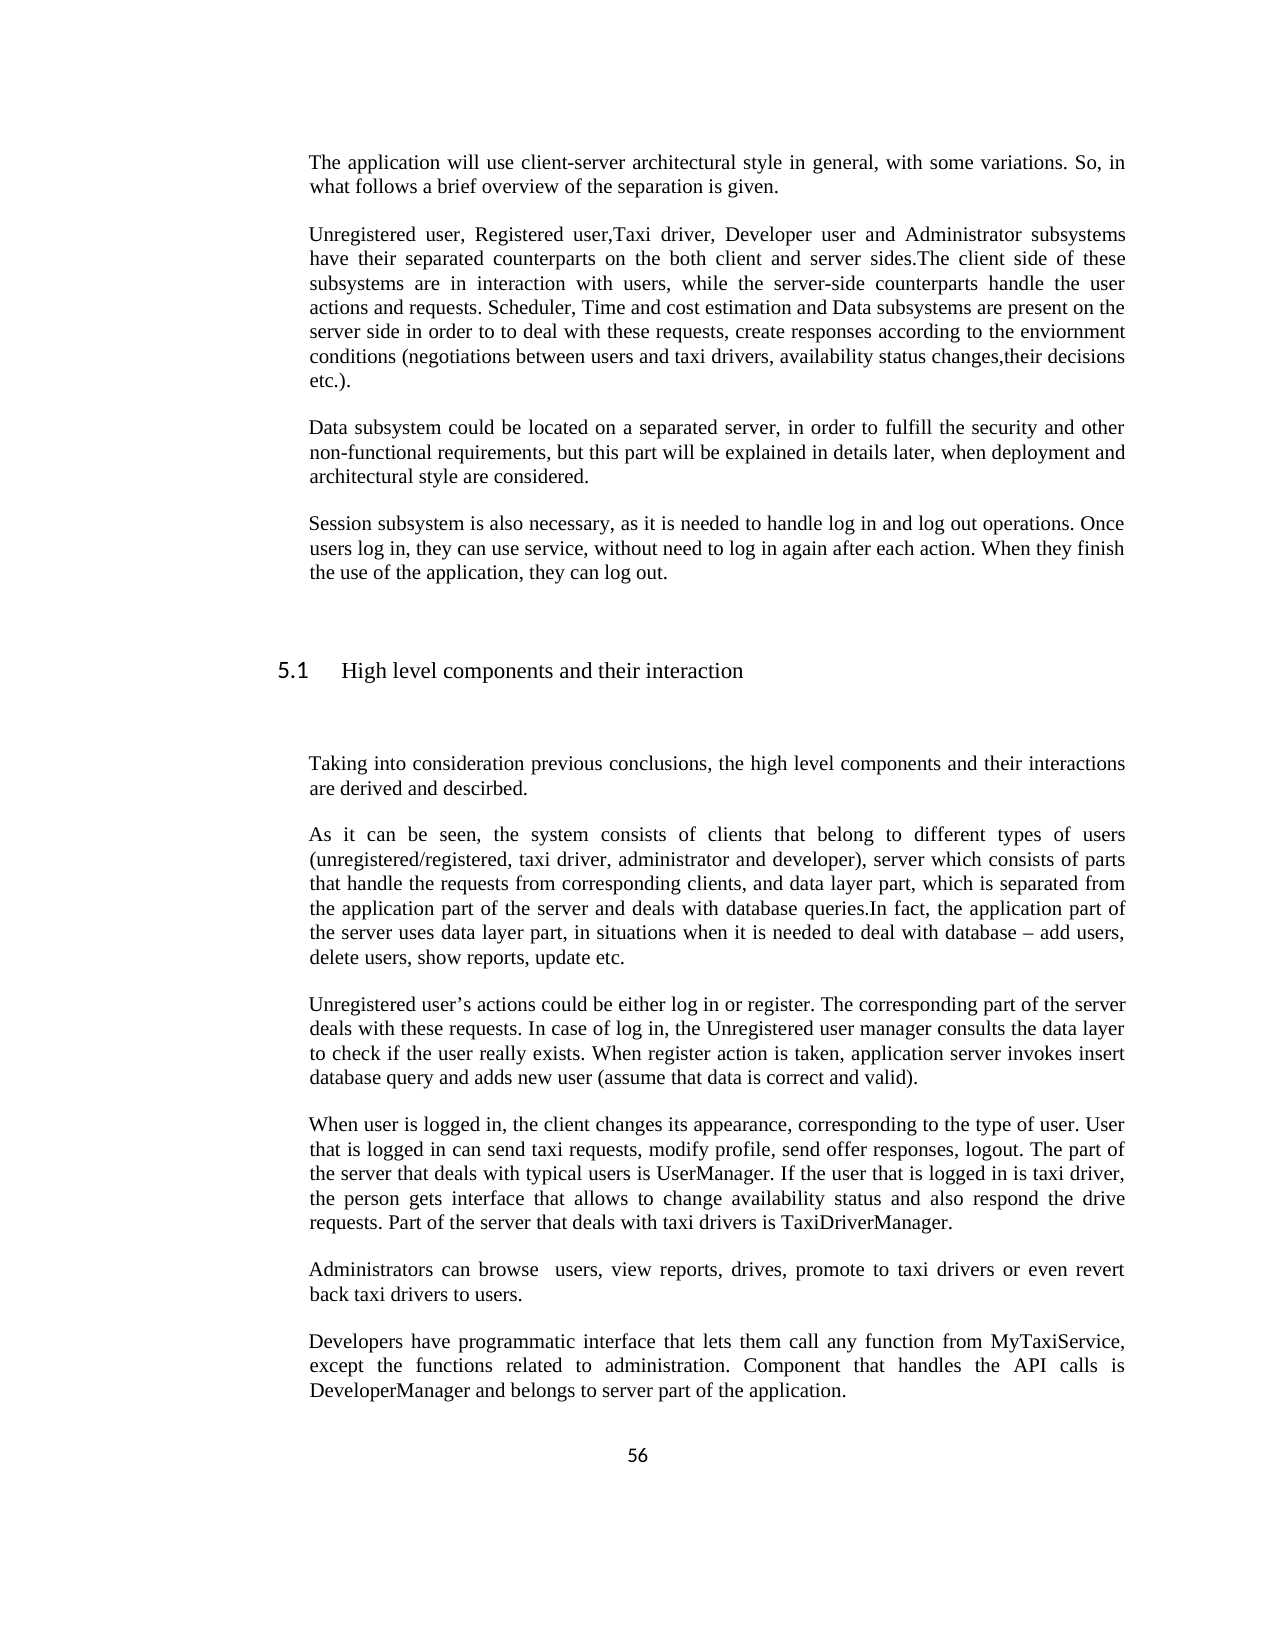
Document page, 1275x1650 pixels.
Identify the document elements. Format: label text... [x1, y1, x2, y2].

text As it can be seen, the system consists of clients that belong to different types of users (unregistered/registered, taxi driver, administrator and developer), server which consists of parts that handle the requests from corresponding clients, and data layer part, which is separated from the application part of the server and deals with database queries.In fact, the application part of the server uses data layer part, in situations when it is needed to deal with database – add users, delete users, show reports, update etc. [308, 822, 1127, 969]
text Unregistered user’s actions could be either log in or register. The corresponding part of the server deals with these requests. In case of log in, the Unregistered user manager consults the data layer to check if the user really exists. When register action is taken, application server invokes insert database query and adds new user (assume that data is correct and valid). [308, 992, 1127, 1089]
text Developers have programmatic interface that lets them call any function from MyTaxiService, except the functions related to administration. Component that handles the API calls is DeveloperManager and belongs to server part of the application. [308, 1328, 1127, 1402]
subtitle High level components and their interaction [277, 654, 1127, 685]
text Administrators can browse users, view reports, drives, promote to taxi drivers or even revert back taxi drivers to users. [308, 1257, 1127, 1306]
text Session subsystem is also necessary, as it is needed to handle log in and log out operations. Once users log in, they can use service, without need to log in again after each action. When they finish the use of the application, they can log out. [308, 511, 1127, 584]
text When user is logged in, the client changes its appearance, corresponding to the type of user. User that is logged in can send taxi requests, modify profile, send offer responses, logout. The part of the server that deals with typical users is UserManager. If the user that is logged in is taxi driver, the person gets interface that allows to change availability status and also respond the drive requests. Part of the server that deals with taxi drivers is TaxiDriverManager. [308, 1112, 1127, 1234]
text Taking into consideration previous conclusions, the high level components and their interactions are derived and descirbed. [308, 751, 1127, 799]
text Data subsystem could be located on a separated server, in order to fulfill the security and other non-functional requirements, but this part will be explained in details later, when deployment and architectural style are considered. [308, 415, 1127, 488]
text Unregistered user, Registered user,Taxi driver, Developer user and Administrator subsystems have their separated counterparts on the both client and server sides.The client side of these subsystems are in interaction with users, while the server-side counterparts handle the user actions and requests. Scheduler, Time and cost estimation and Data subsystems are present on the server side in order to to deal with these requests, create responses according to the enviornment conditions (negotiations between users and taxi drivers, availability status changes,their decisions etc.). [308, 221, 1127, 392]
text The application will use client-server architectural style in general, with some variations. So, in what follows a brief overview of the separation is given. [308, 150, 1127, 198]
